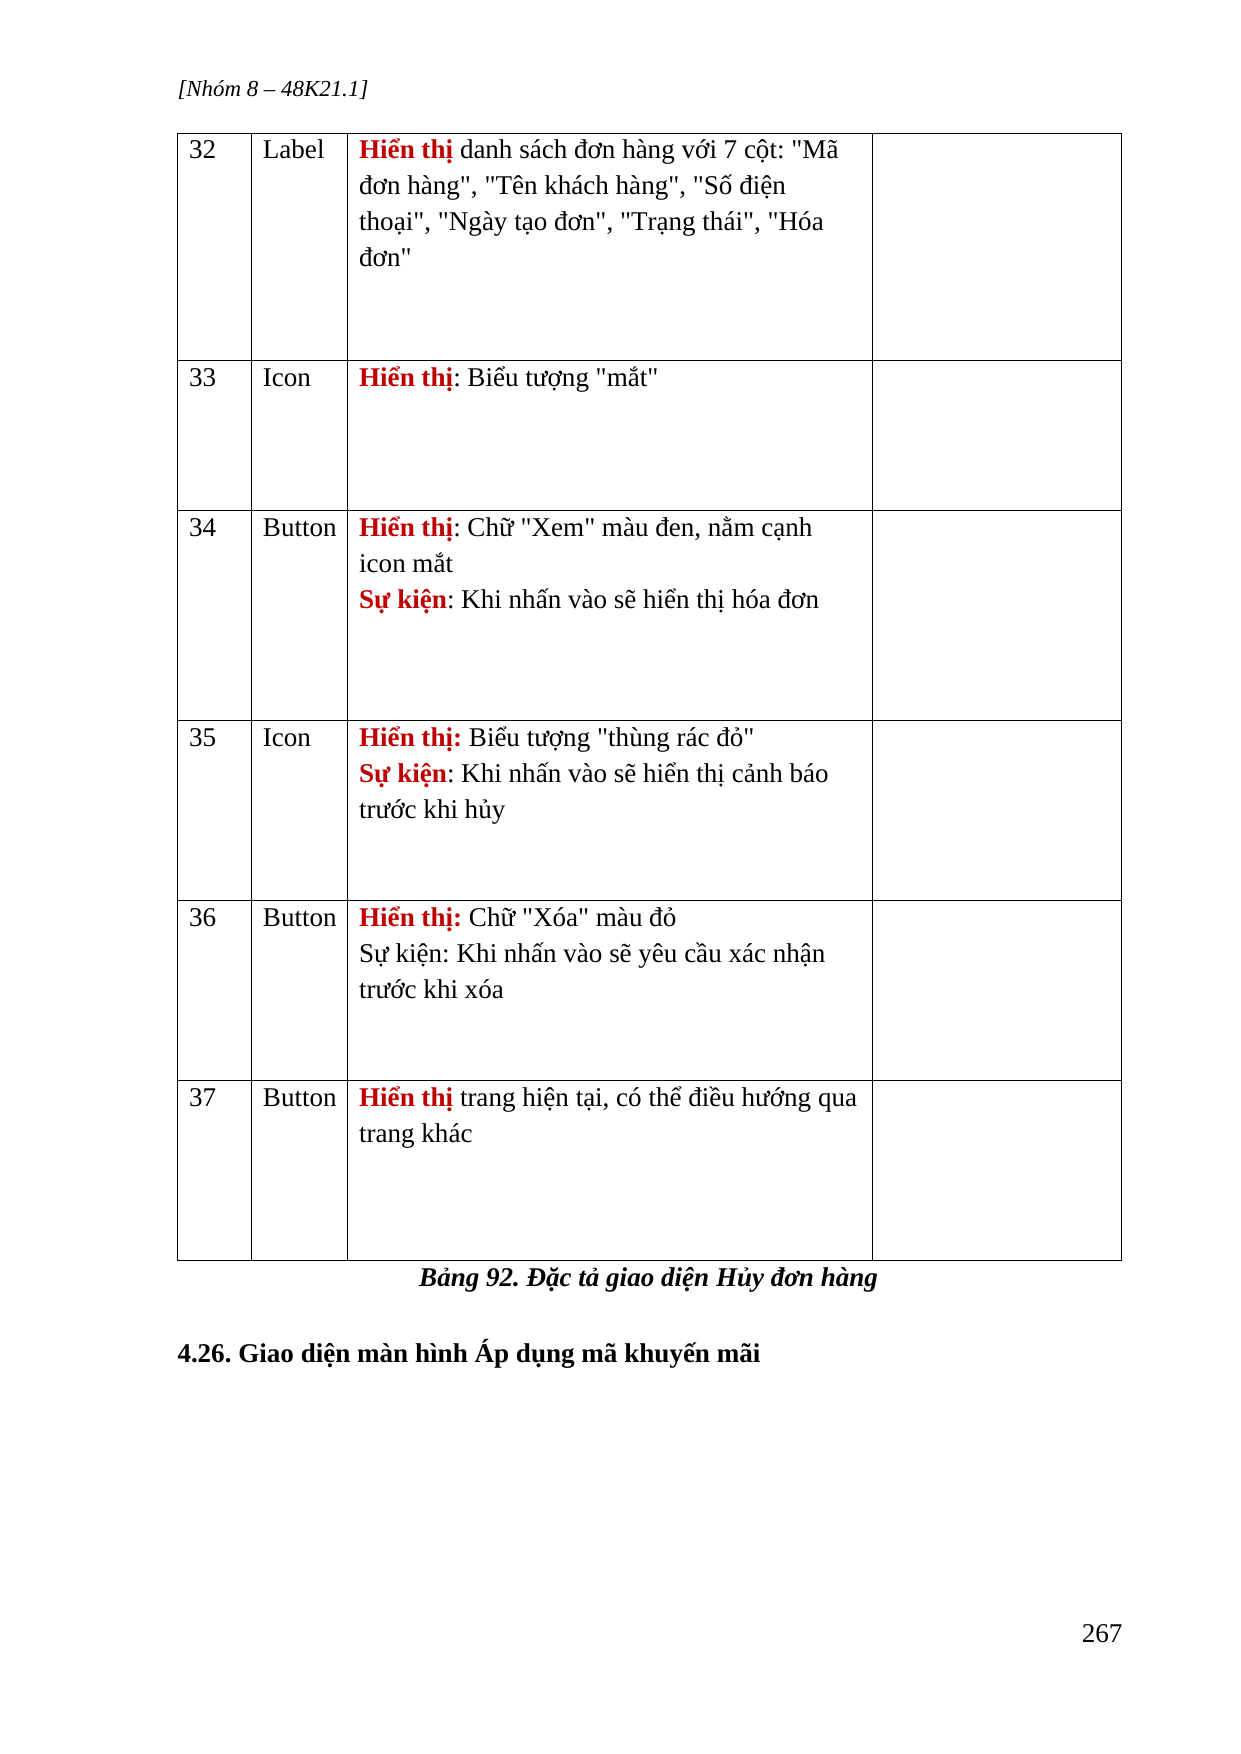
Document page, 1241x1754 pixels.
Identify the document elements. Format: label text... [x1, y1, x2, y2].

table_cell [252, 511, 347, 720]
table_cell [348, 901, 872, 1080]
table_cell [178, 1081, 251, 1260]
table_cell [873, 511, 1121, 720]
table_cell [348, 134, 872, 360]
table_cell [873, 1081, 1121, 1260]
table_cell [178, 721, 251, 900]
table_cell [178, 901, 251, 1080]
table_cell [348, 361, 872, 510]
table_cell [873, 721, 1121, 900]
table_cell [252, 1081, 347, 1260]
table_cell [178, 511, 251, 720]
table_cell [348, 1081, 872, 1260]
text Bảng . Đặc tả giao diện Hủy đơn hàng [177, 1261, 1122, 1292]
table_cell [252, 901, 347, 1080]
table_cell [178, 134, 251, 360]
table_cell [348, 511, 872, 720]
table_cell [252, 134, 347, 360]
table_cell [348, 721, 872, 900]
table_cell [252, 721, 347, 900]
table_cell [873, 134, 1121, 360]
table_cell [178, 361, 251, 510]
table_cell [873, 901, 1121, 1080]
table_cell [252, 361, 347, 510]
subtitle 4.26. Giao diện màn hình Áp dụng mã khuyến mãi [177, 1337, 1122, 1368]
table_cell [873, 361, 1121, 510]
